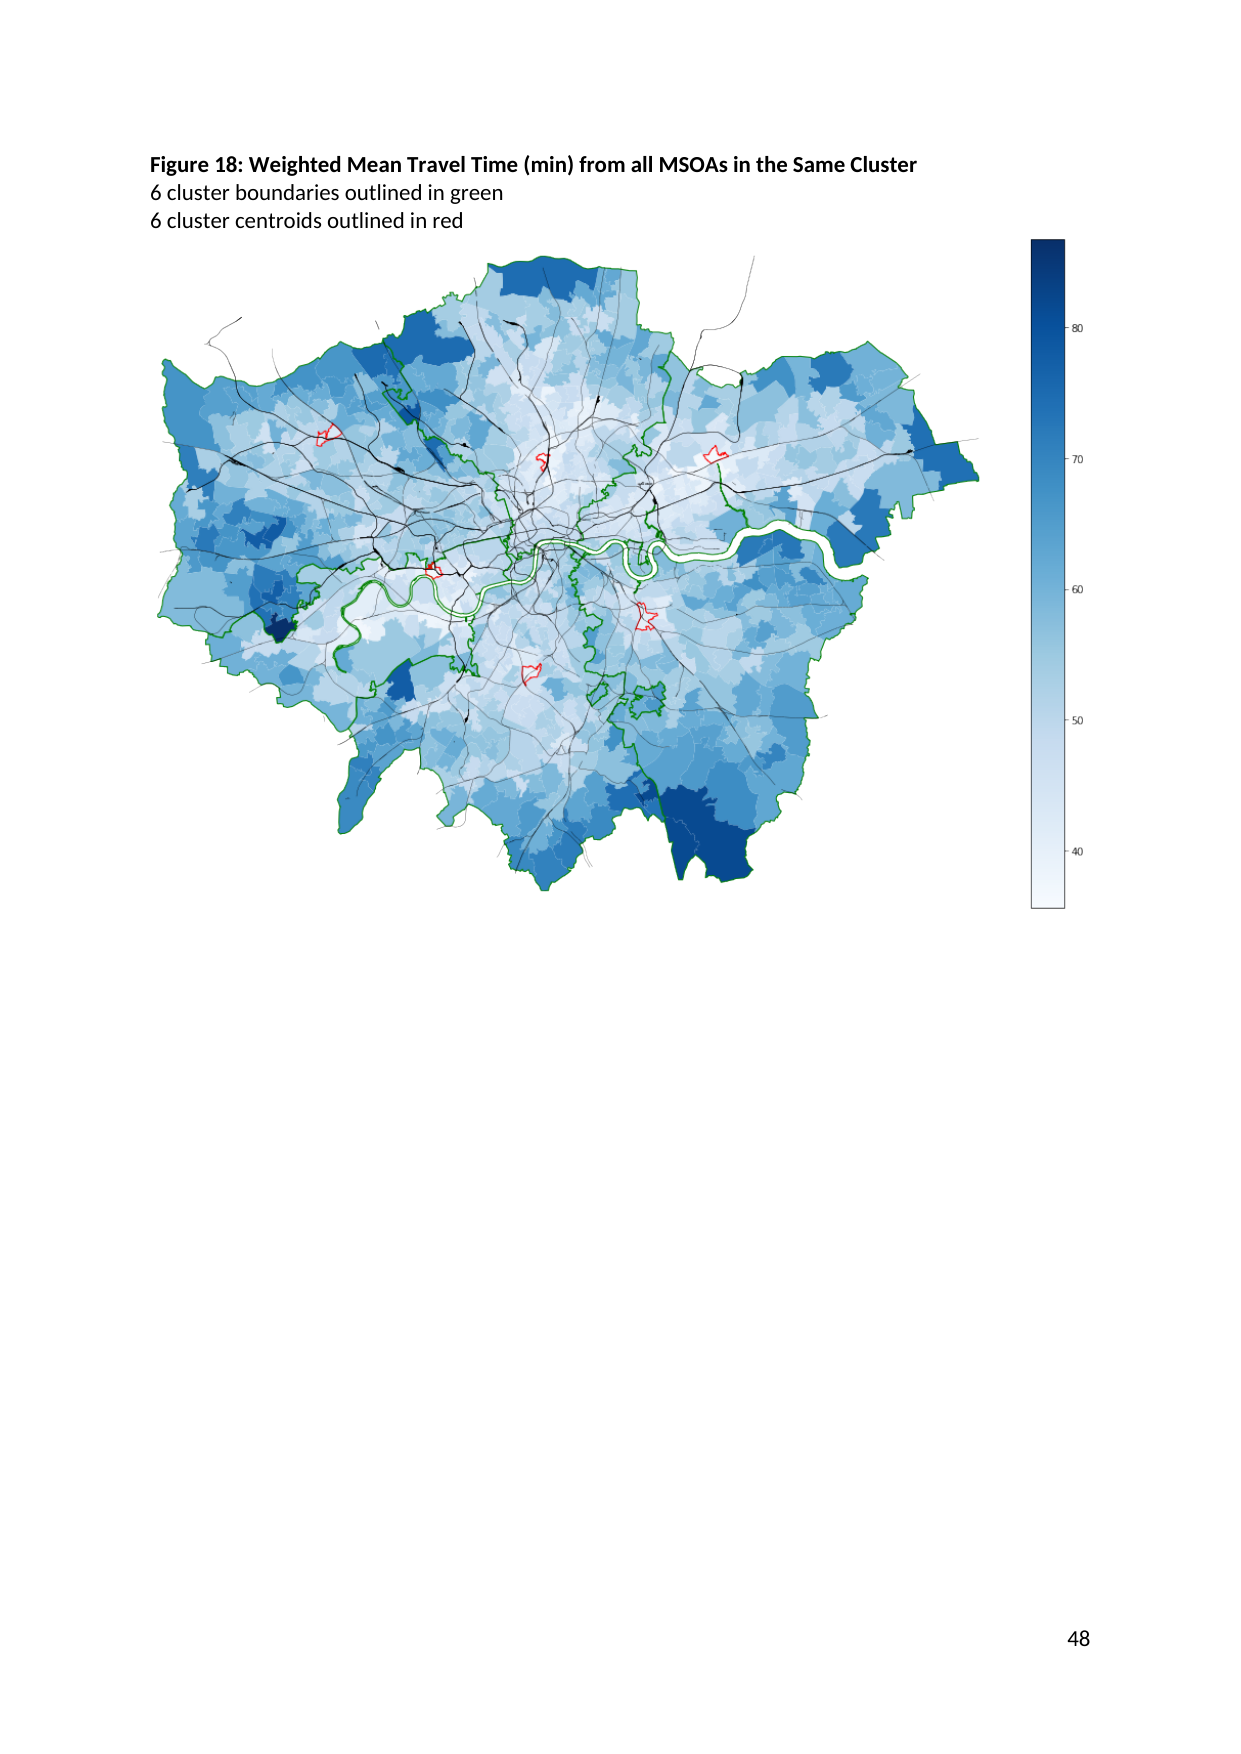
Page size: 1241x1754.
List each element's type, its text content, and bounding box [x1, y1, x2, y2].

text 6 cluster centroids outlined in red [150, 206, 1090, 234]
picture [150, 234, 1091, 915]
text 6 cluster boundaries outlined in green [150, 178, 1090, 206]
text Figure 18: Weighted Mean Travel Time (min) from all MSOAs in the Same Cluster [150, 150, 1090, 178]
